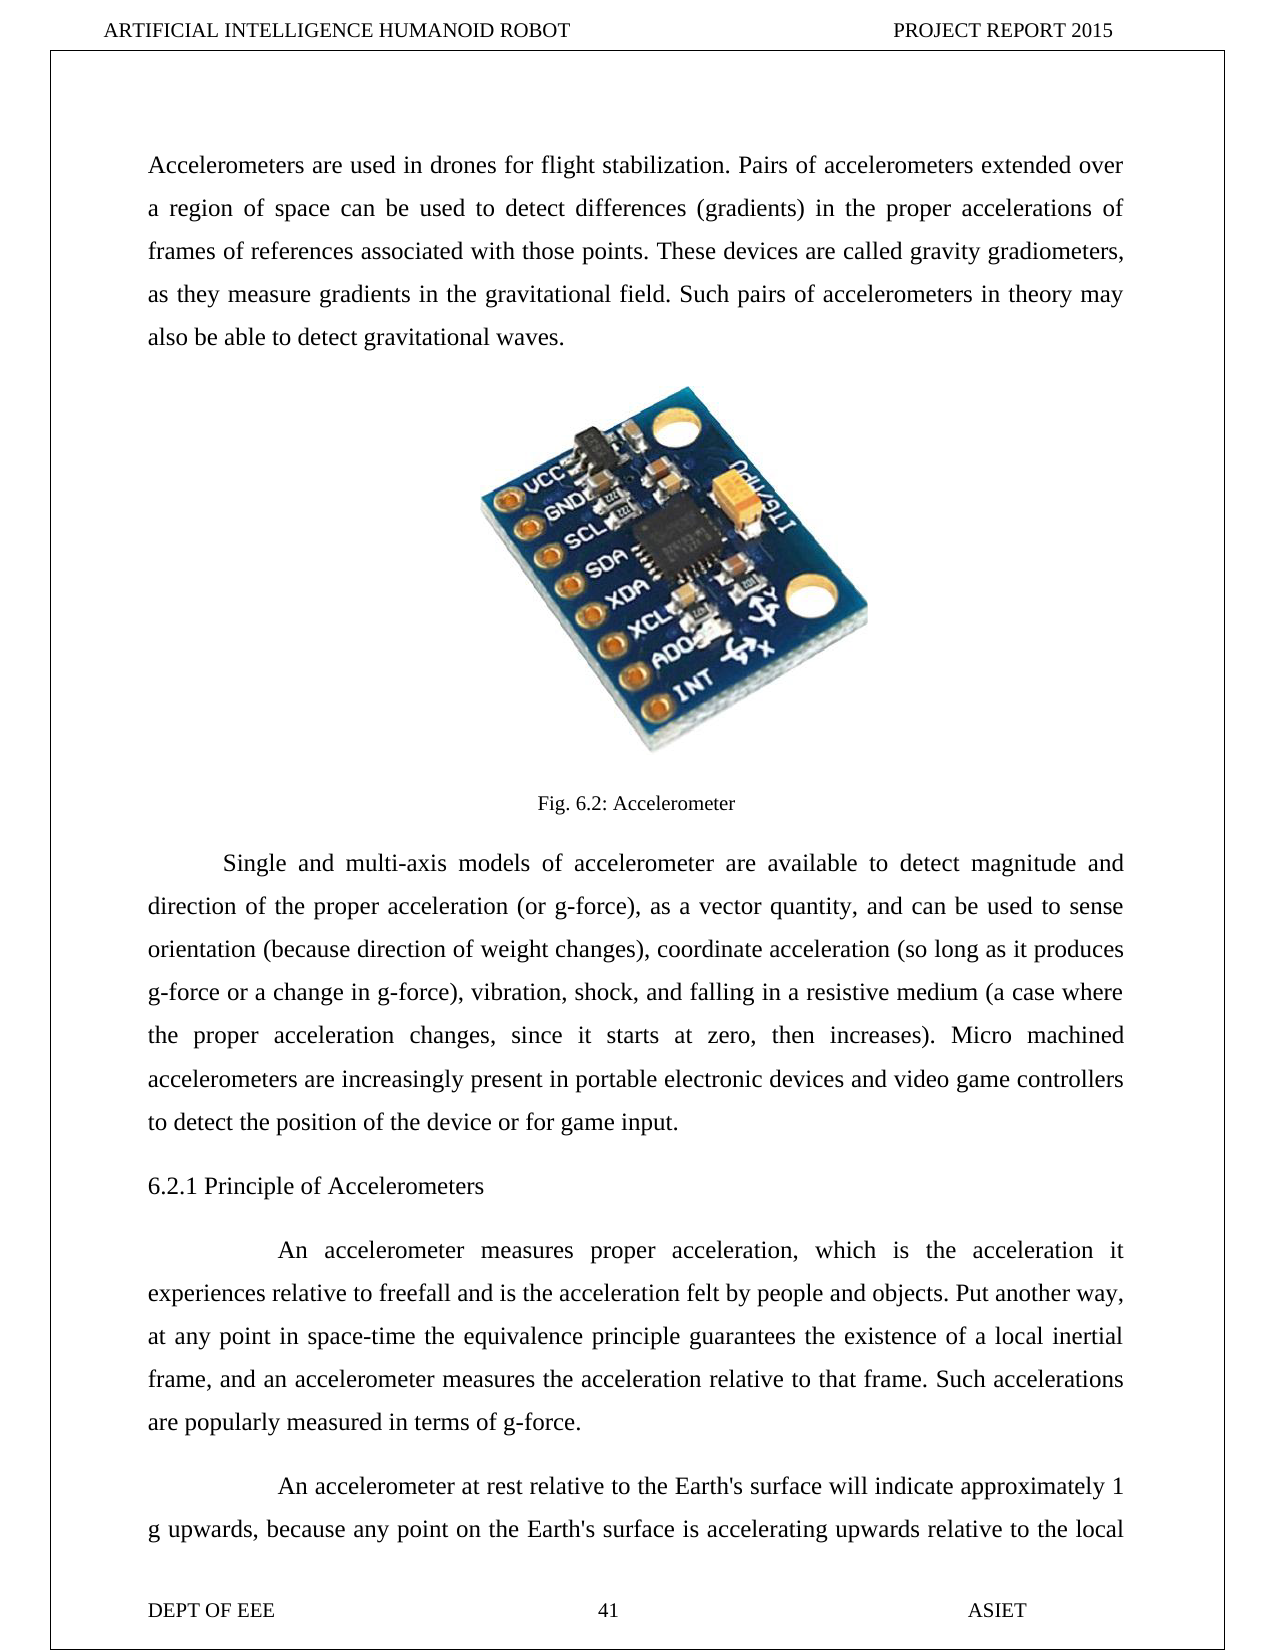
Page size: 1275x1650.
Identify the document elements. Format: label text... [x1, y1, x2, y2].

picture [480, 386, 868, 757]
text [148, 1471, 1125, 1543]
text An accelerometer measures proper acceleration, which is the acceleration it experiences relative to freefall and is the acceleration felt by people and objects. Put another way, at any point in space-time the equivalence principle guarantees the existence of a local inertial frame, and an accelerometer measures the acceleration relative to that frame. Such accelerations are popularly measured in terms of g-force. [148, 1235, 1125, 1436]
text Fig. 6.2: Accelerometer [148, 791, 1125, 815]
text 6.2.1 Principle of Accelerometers [148, 1171, 1125, 1199]
text Single and multi-axis models of accelerometer are available to detect magnitude and direction of the proper acceleration (or g-force), as a vector quantity, and can be used to sense orientation (because direction of weight changes), coordinate acceleration (so long as it produces g-force or a change in g-force), vibration, shock, and falling in a resistive medium (a case where the proper acceleration changes, since it starts at zero, then increases). Micro machined accelerometers are increasingly present in portable electronic devices and video game controllers to detect the position of the device or for game input. [148, 848, 1125, 1136]
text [148, 150, 1125, 351]
